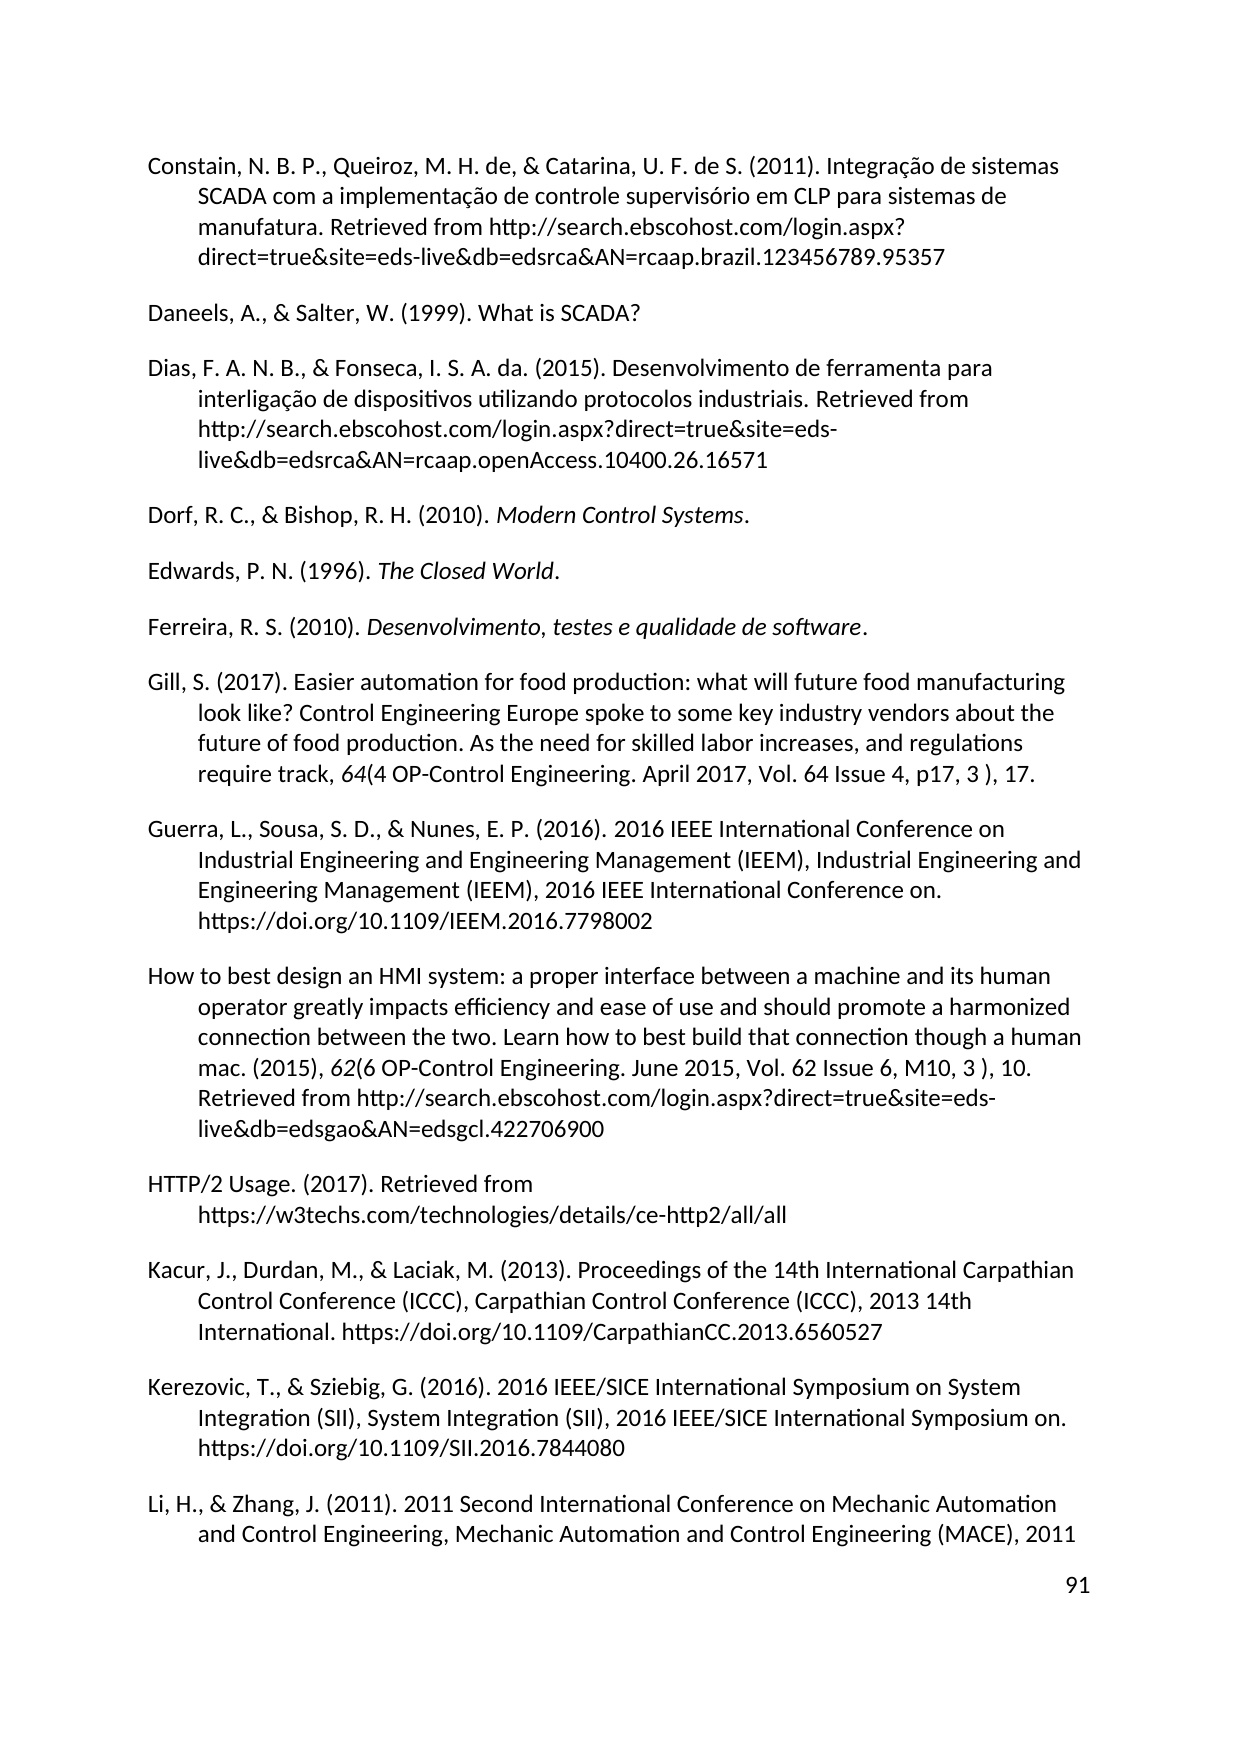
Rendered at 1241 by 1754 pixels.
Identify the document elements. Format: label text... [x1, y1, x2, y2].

text Ferreira, R. S. (2010). Desenvolvimento, testes e qualidade de software. [148, 611, 1090, 641]
text Guerra, L., Sousa, S. D., & Nunes, E. P. (2016). 2016 IEEE International Conference on Industrial Engineering and Engineering Management (IEEM), Industrial Engineering and Engineering Management (IEEM), 2016 IEEE International Conference on. https://doi.org/10.1109/IEEM.2016.7798002 [148, 813, 1090, 935]
text Edwards, P. N. (1996). The Closed World. [148, 555, 1090, 586]
text Dorf, R. C., & Bishop, R. H. (2010). Modern Control Systems. [148, 500, 1090, 530]
text Constain, N. B. P., Queiroz, M. H. de, & Catarina, U. F. de S. (2011). Integração de sistemas SCADA com a implementação de controle supervisório em CLP para sistemas de manufatura. Retrieved from http://search.ebscohost.com/login.aspx?direct=true&site=eds-live&db=edsrca&AN=rcaap.brazil.123456789.95357 [148, 150, 1090, 272]
text Gill, S. (2017). Easier automation for food production: what will future food manufacturing look like? Control Engineering Europe spoke to some key industry vendors about the future of food production. As the need for skilled labor increases, and regulations require track, 64(4 OP-Control Engineering. April 2017, Vol. 64 Issue 4, p17, 3 ), 17. [148, 666, 1090, 788]
text Dias, F. A. N. B., & Fonseca, I. S. A. da. (2015). Desenvolvimento de ferramenta para interligação de dispositivos utilizando protocolos industriais. Retrieved from http://search.ebscohost.com/login.aspx?direct=true&site=eds-live&db=edsrca&AN=rcaap.openAccess.10400.26.16571 [148, 353, 1090, 475]
text Kerezovic, T., & Sziebig, G. (2016). 2016 IEEE/SICE International Symposium on System Integration (SII), System Integration (SII), 2016 IEEE/SICE International Symposium on. https://doi.org/10.1109/SII.2016.7844080 [148, 1371, 1090, 1463]
text How to best design an HMI system: a proper interface between a machine and its human operator greatly impacts efficiency and ease of use and should promote a harmonized connection between the two. Learn how to best build that connection though a human mac. (2015), 62(6 OP-Control Engineering. June 2015, Vol. 62 Issue 6, M10, 3 ), 10. Retrieved from http://search.ebscohost.com/login.aspx?direct=true&site=eds-live&db=edsgao&AN=edsgcl.422706900 [148, 960, 1090, 1143]
text Kacur, J., Durdan, M., & Laciak, M. (2013). Proceedings of the 14th International Carpathian Control Conference (ICCC), Carpathian Control Conference (ICCC), 2013 14th International. https://doi.org/10.1109/CarpathianCC.2013.6560527 [148, 1254, 1090, 1346]
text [148, 1488, 1090, 1549]
text Daneels, A., & Salter, W. (1999). What is SCADA? [148, 297, 1090, 328]
text HTTP/2 Usage. (2017). Retrieved from https://w3techs.com/technologies/details/ce-http2/all/all [148, 1168, 1090, 1229]
